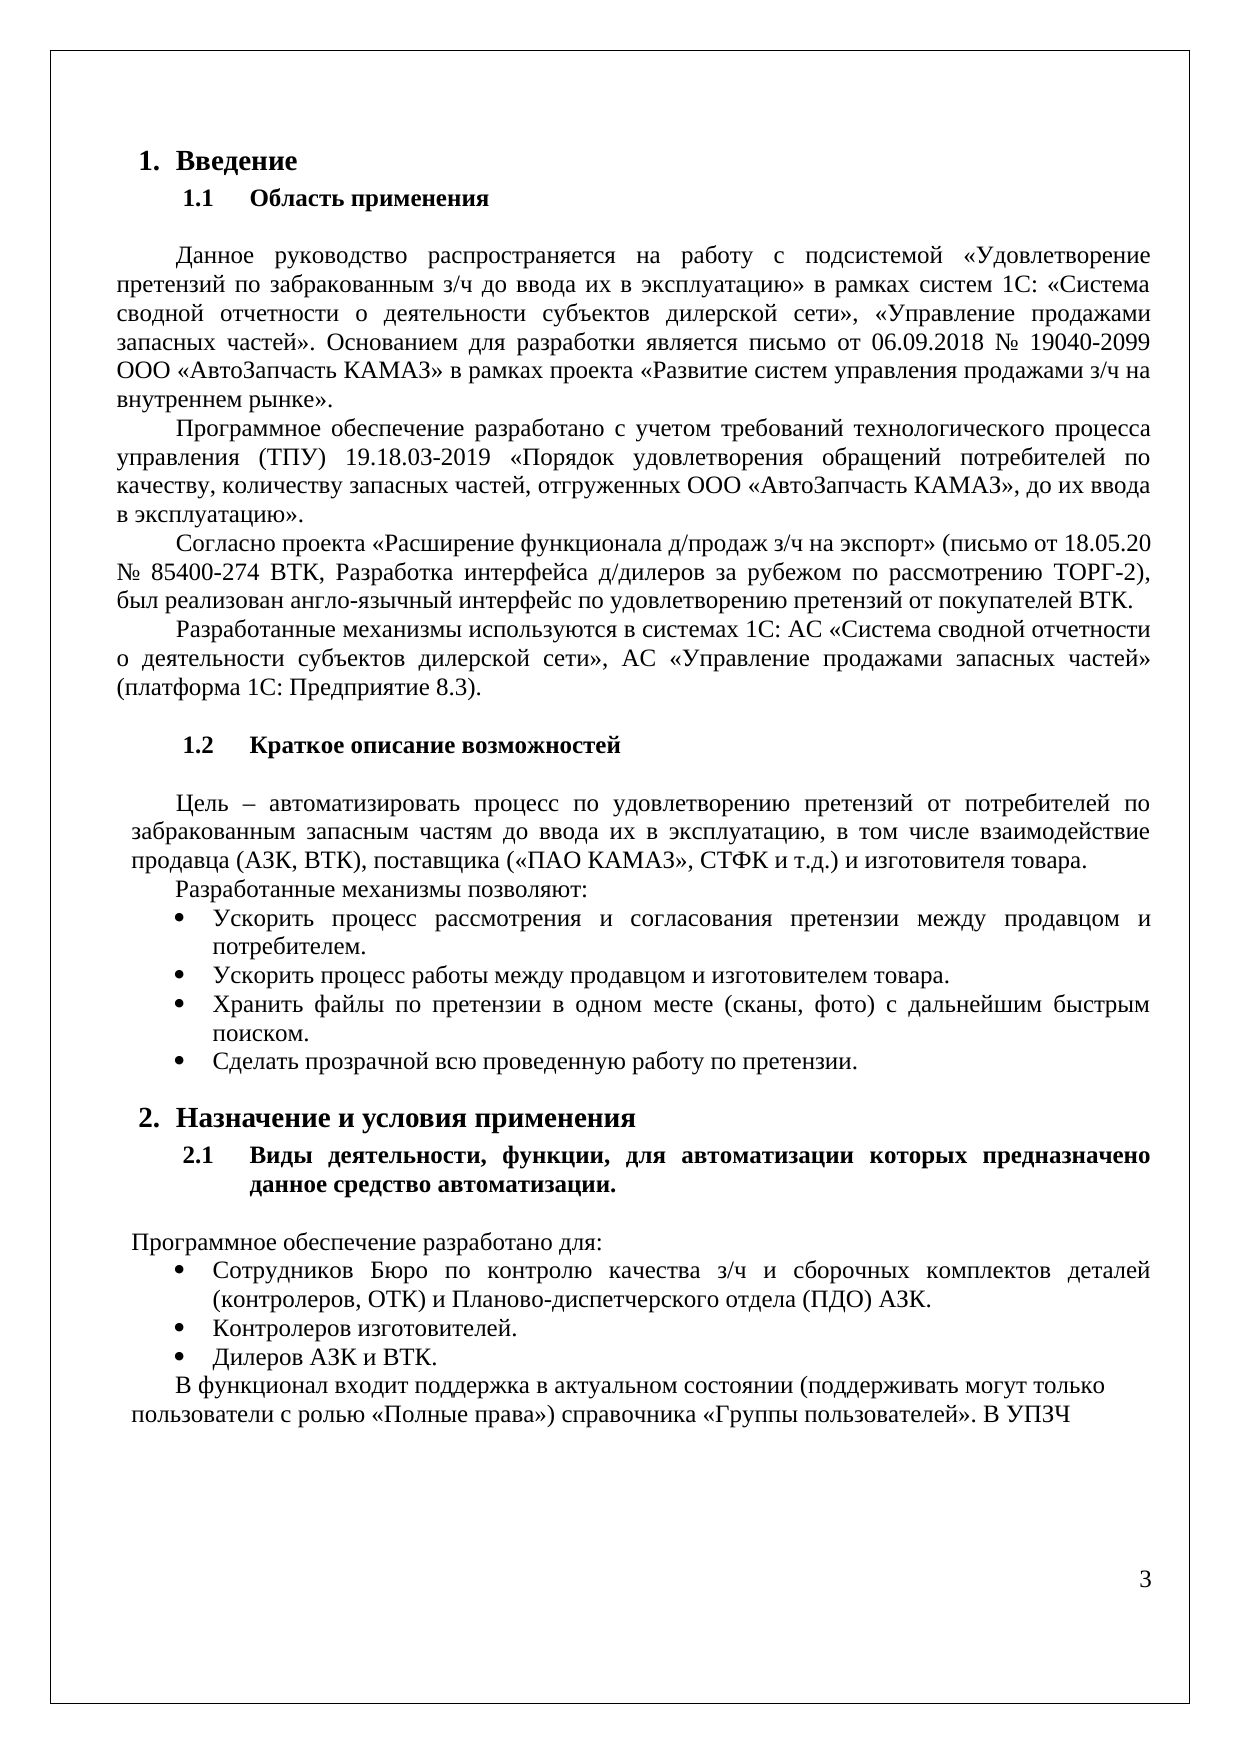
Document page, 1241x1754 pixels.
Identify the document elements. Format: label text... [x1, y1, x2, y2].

list Сотрудников Бюро по контролю качества з/ч и сборочных комплектов деталей (контролеров, ОТК) и Планово-диспетчерского отдела (ПДО) АЗК. [175, 1255, 1152, 1313]
subtitle Назначение и условия применения [138, 1100, 1152, 1134]
list Контролеров изготовителей. [175, 1313, 1152, 1342]
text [131, 1370, 1134, 1428]
text Программное обеспечение разработано с учетом требований технологического процесса управления (ТПУ) 19.18.03-2019 «Порядок удовлетворения обращений потребителей по качеству, количеству запасных частей, отгруженных ООО «АвтоЗапчасть КАМАЗ», до их ввода в эксплуатацию». [116, 413, 1152, 528]
text Разработанные механизмы используются в системах 1С: АС «Система сводной отчетности о деятельности субъектов дилерской сети», АС «Управление продажами запасных частей» (платформа 1С: Предприятие 8.3). [116, 614, 1152, 701]
text Программное обеспечение разработано для: [131, 1227, 1152, 1255]
text Разработанные механизмы позволяют: [131, 874, 1152, 903]
subtitle Введение [138, 143, 1152, 176]
text Данное руководство распространяется на работу с подсистемой «Удовлетворение претензий по забракованным з/ч до ввода их в эксплуатацию» в рамках систем 1С: «Система сводной отчетности о деятельности субъектов дилерской сети», «Управление продажами запасных частей». Основанием для разработки является письмо от 06.09.2018 № 19040-2099 ООО «АвтоЗапчасть КАМАЗ» в рамках проекта «Развитие систем управления продажами з/ч на внутреннем рынке». [116, 241, 1152, 413]
list Дилеров АЗК и ВТК. [175, 1342, 1152, 1370]
list Краткое описание возможностей [182, 730, 1152, 758]
list Ускорить процесс рассмотрения и согласования претензии между продавцом и потребителем. [175, 903, 1152, 960]
list Ускорить процесс работы между продавцом и изготовителем товара. [175, 960, 1152, 989]
list Сделать прозрачной всю проведенную работу по претензии. [175, 1046, 1152, 1075]
list Хранить файлы по претензии в одном месте (сканы, фото) с дальнейшим быстрым поиском. [175, 989, 1152, 1046]
list Виды деятельности, функции, для автоматизации которых предназначено данное средство автоматизации. [182, 1140, 1152, 1197]
text Цель – автоматизировать процесс по удовлетворению претензий от потребителей по забракованным запасным частям до ввода их в эксплуатацию, в том числе взаимодействие продавца (АЗК, ВТК), поставщика («ПАО КАМАЗ», СТФК и т.д.) и изготовителя товара. [131, 788, 1152, 874]
text Согласно проекта «Расширение функционала д/продаж з/ч на экспорт» (письмо от 18.05.20 № 85400-274 ВТК, Разработка интерфейса д/дилеров за рубежом по рассмотрению ТОРГ-2), был реализован англо-язычный интерфейс по удовлетворению претензий от покупателей ВТК. [116, 528, 1152, 614]
list Область применения [182, 183, 1152, 211]
